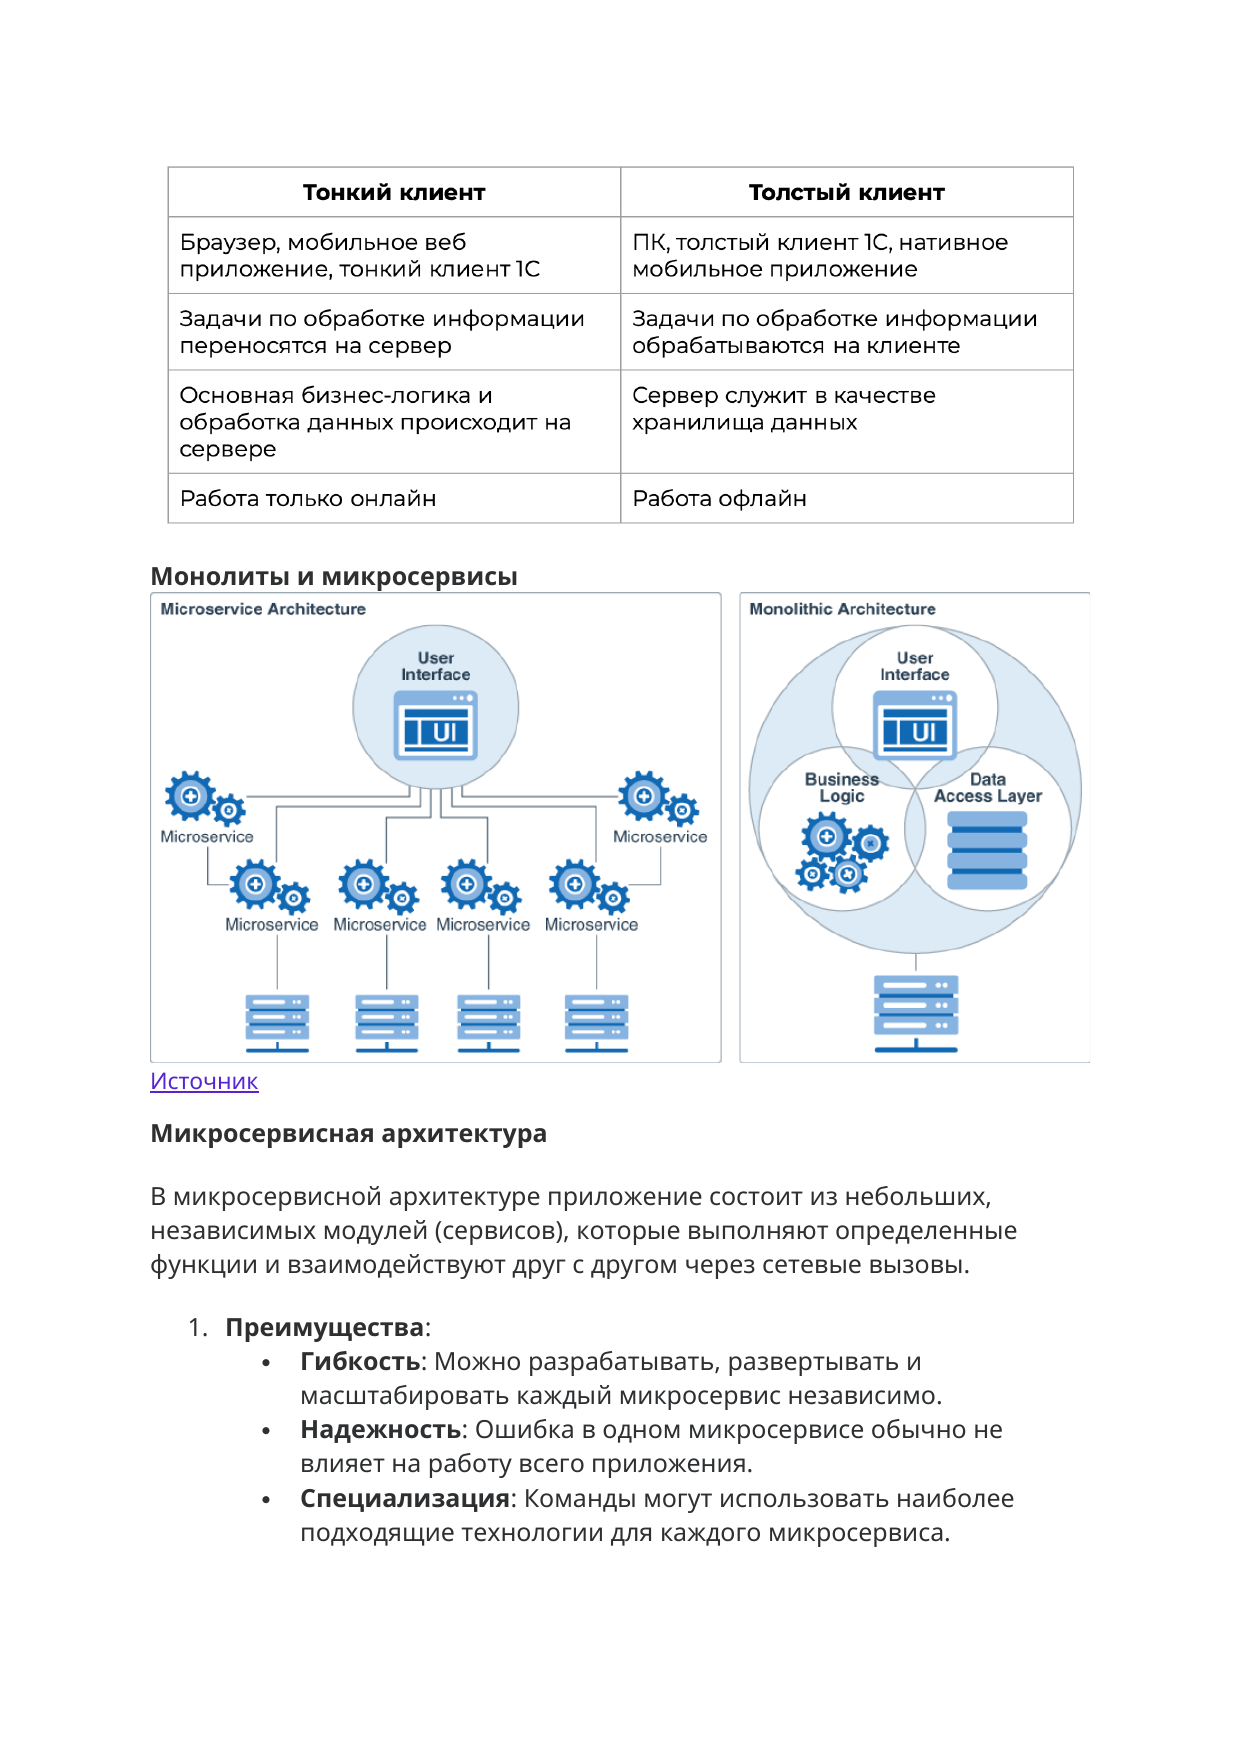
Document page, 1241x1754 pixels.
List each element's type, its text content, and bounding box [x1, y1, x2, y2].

list Надежность: Ошибка в одном микросервисе обычно не влияет на работу всего приложения. [262, 1412, 1090, 1480]
text Микросервисная архитектура [150, 1115, 1090, 1149]
picture [150, 592, 1091, 1063]
list Преимущества: [187, 1310, 1090, 1344]
picture [150, 150, 1091, 540]
text В микросервисной архитектуре приложение состоит из небольших, независимых модулей (сервисов), которые выполняют определенные функции и взаимодействуют друг с другом через сетевые вызовы. [150, 1178, 1090, 1281]
list Специализация: Команды могут использовать наиболее подходящие технологии для каждого микросервиса. [262, 1480, 1090, 1548]
list Гибкость: Можно разрабатывать, развертывать и масштабировать каждый микросервис независимо. [262, 1344, 1090, 1412]
text Монолиты и микросервисы [150, 558, 1090, 592]
text Источник [150, 1063, 1090, 1096]
